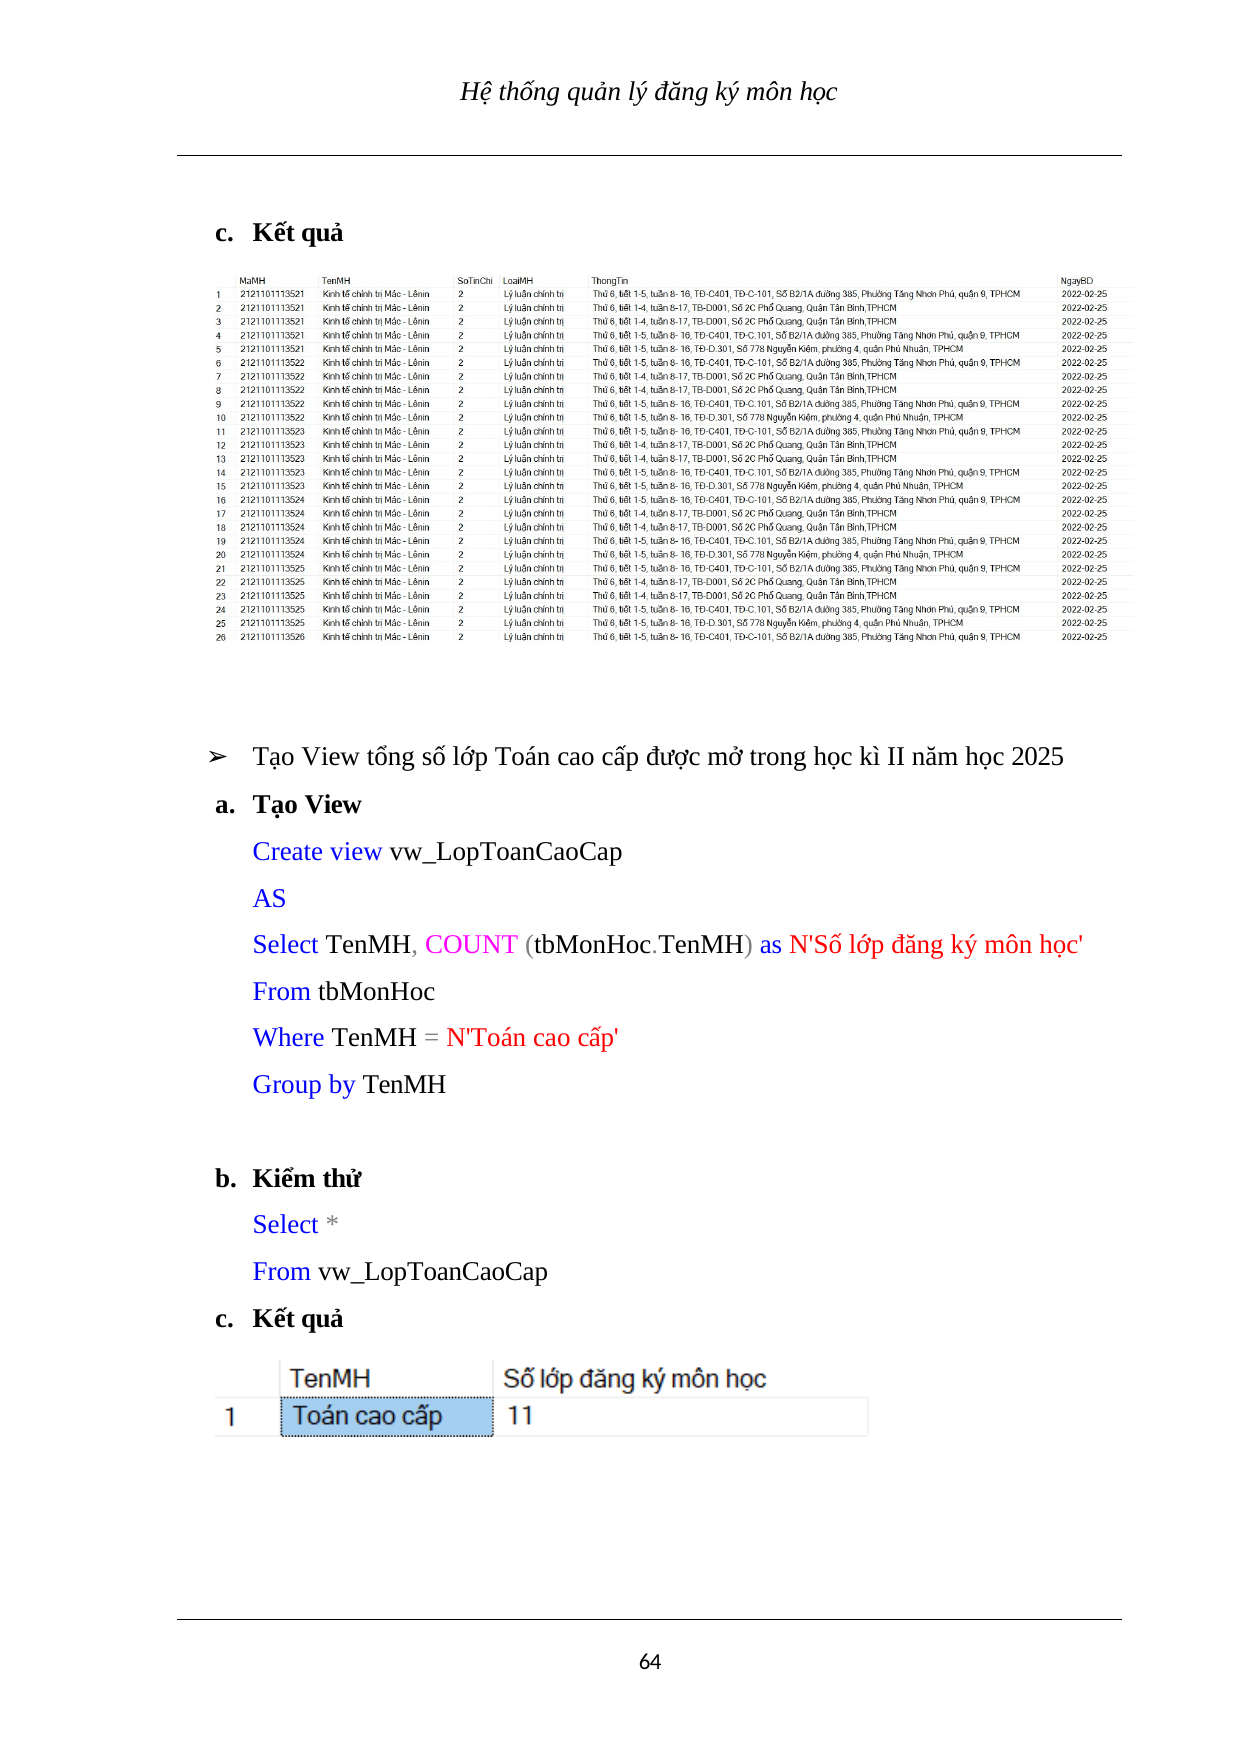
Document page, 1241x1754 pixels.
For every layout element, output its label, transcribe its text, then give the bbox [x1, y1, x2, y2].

picture [214, 275, 1134, 643]
list Tạo View tổng số lớp Toán cao cấp được mở trong học kì II năm học 2025 [206, 737, 1166, 774]
text Select * [252, 1208, 1166, 1239]
text Create view vw_LopToanCaoCap AS [252, 835, 645, 913]
subtitle Kết quả [215, 1302, 1166, 1333]
subtitle Kết quả [215, 216, 1166, 248]
subtitle Kiểm thử [215, 1162, 1166, 1193]
subtitle Tạo View [215, 788, 1166, 820]
text From vw_LopToanCaoCap [252, 1255, 1166, 1286]
text Where TenMH = N'Toán cao cấp' [252, 1022, 1166, 1053]
text Group by TenMH [252, 1068, 1166, 1099]
picture [214, 1360, 869, 1437]
text 64 [148, 1647, 1152, 1676]
text Select TenMH, COUNT (tbMonHoc.TenMH) as N'Số lớp đăng ký môn học' From tbMonHoc [252, 928, 1122, 1006]
